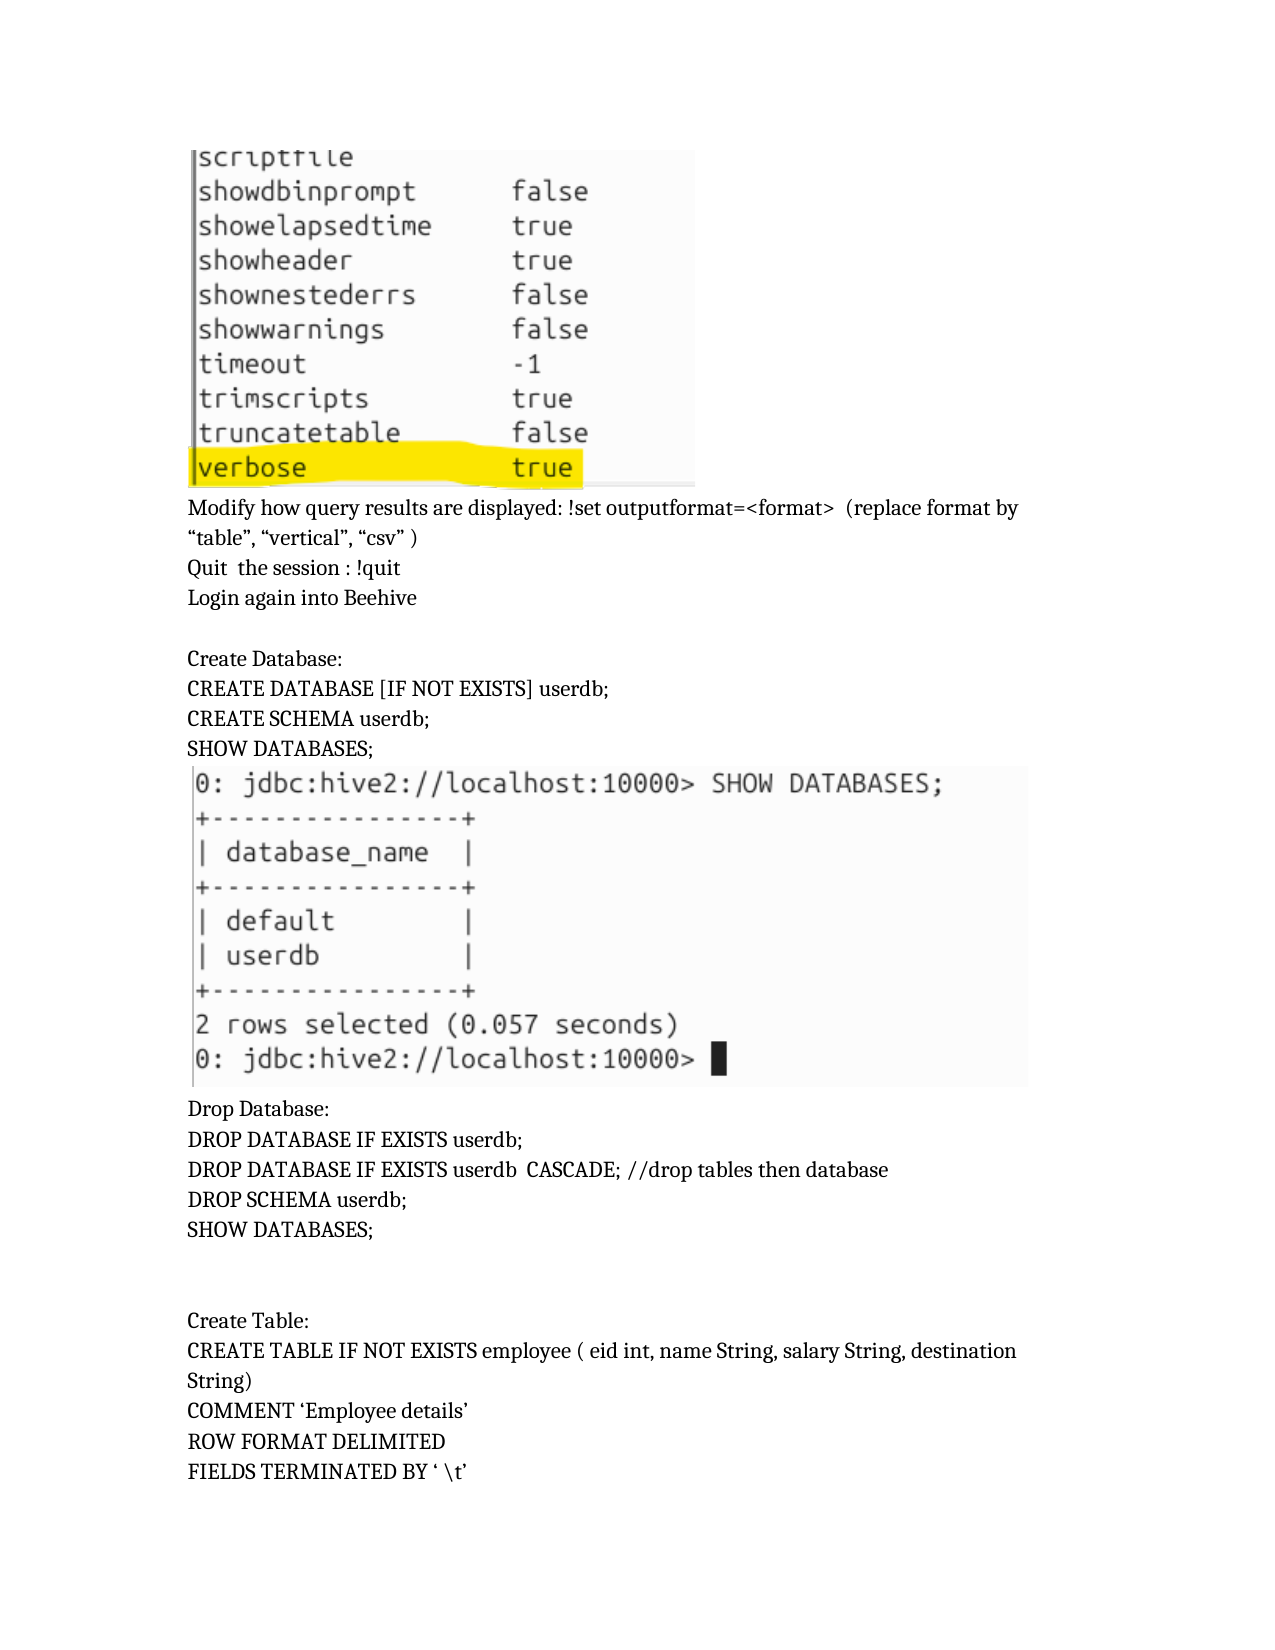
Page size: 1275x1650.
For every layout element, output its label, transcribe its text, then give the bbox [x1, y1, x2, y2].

picture [192, 766, 1029, 1087]
text Drop Database: DROP DATABASE IF EXISTS userdb; DROP DATABASE IF EXISTS userdb CASCADE; //drop tables then database DROP SCHEMA userdb; SHOW DATABASES; [187, 1096, 1087, 1243]
picture [187, 150, 696, 491]
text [187, 1247, 1087, 1485]
